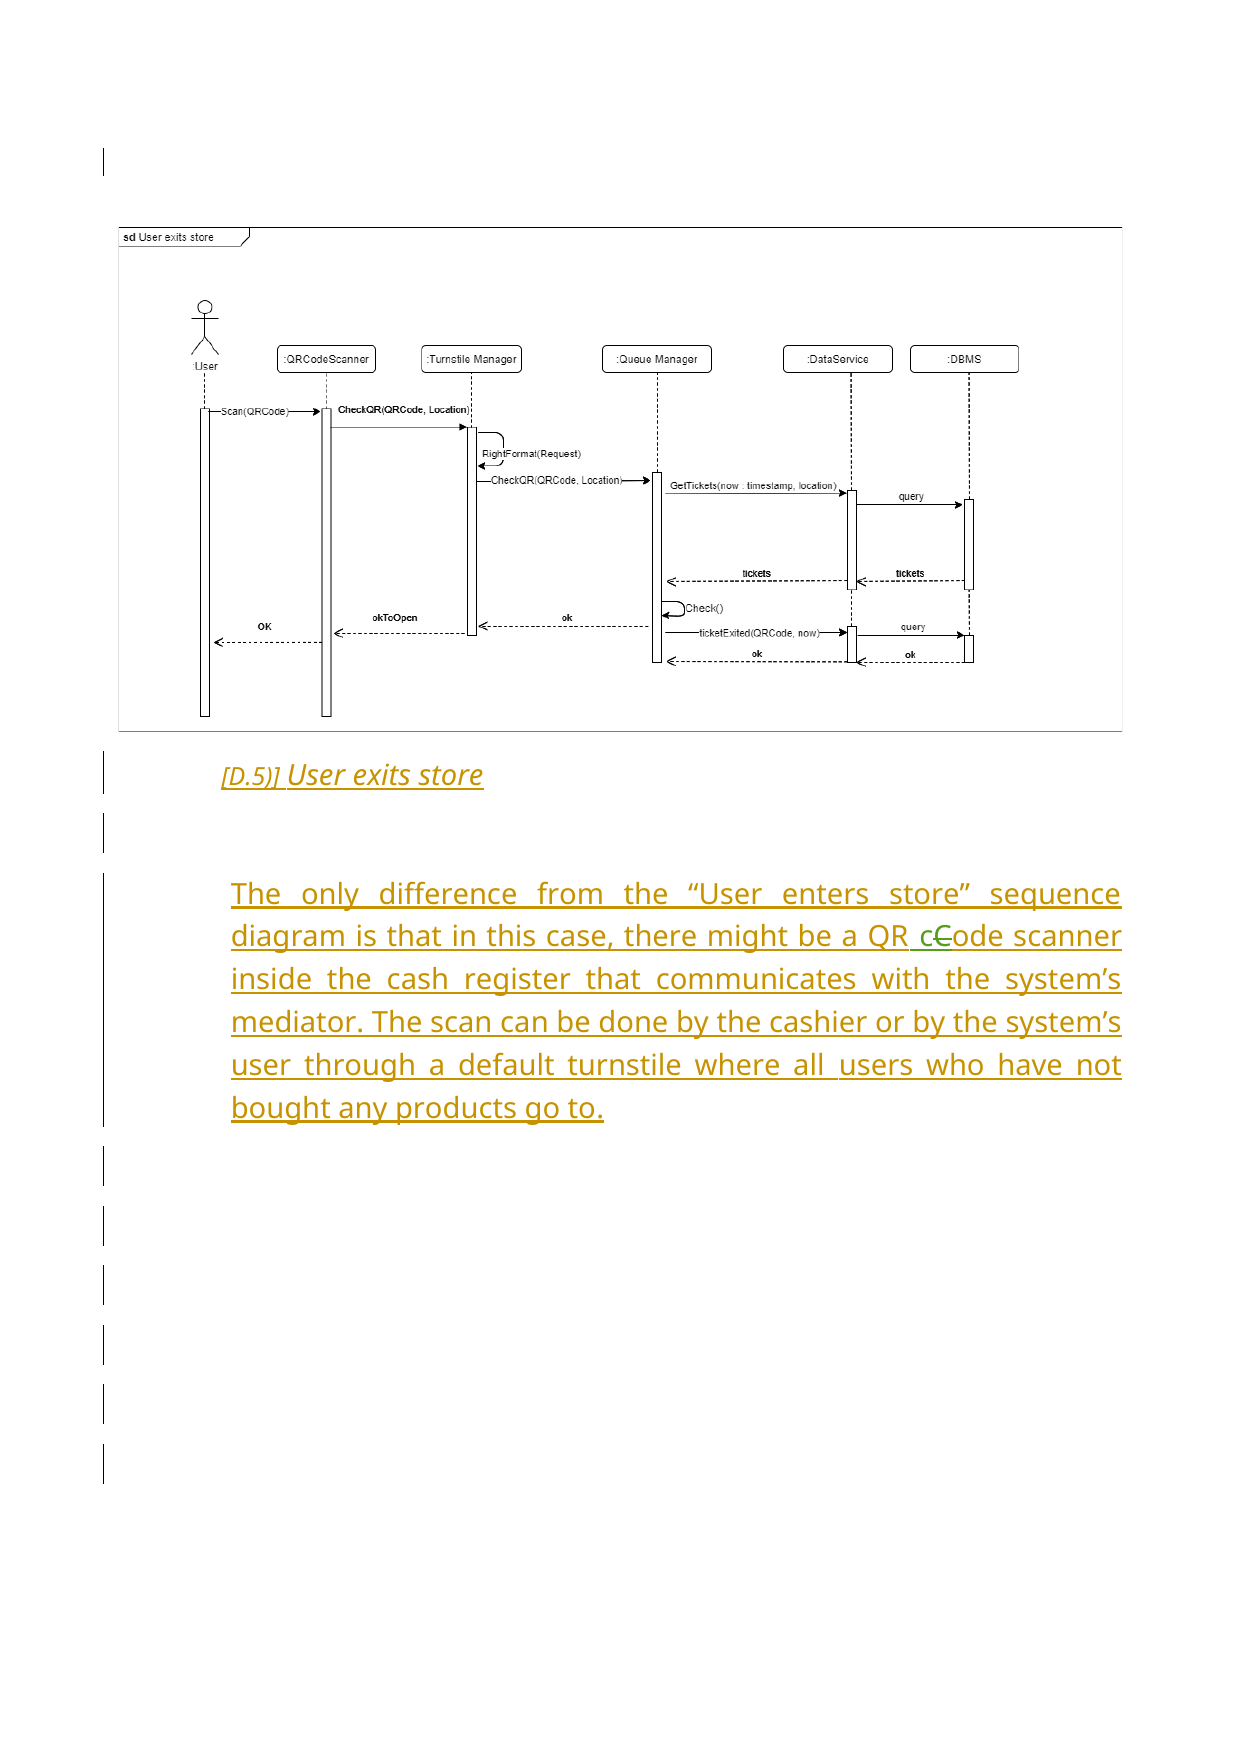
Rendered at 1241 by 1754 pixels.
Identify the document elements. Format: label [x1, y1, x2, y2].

picture [118, 227, 1123, 732]
